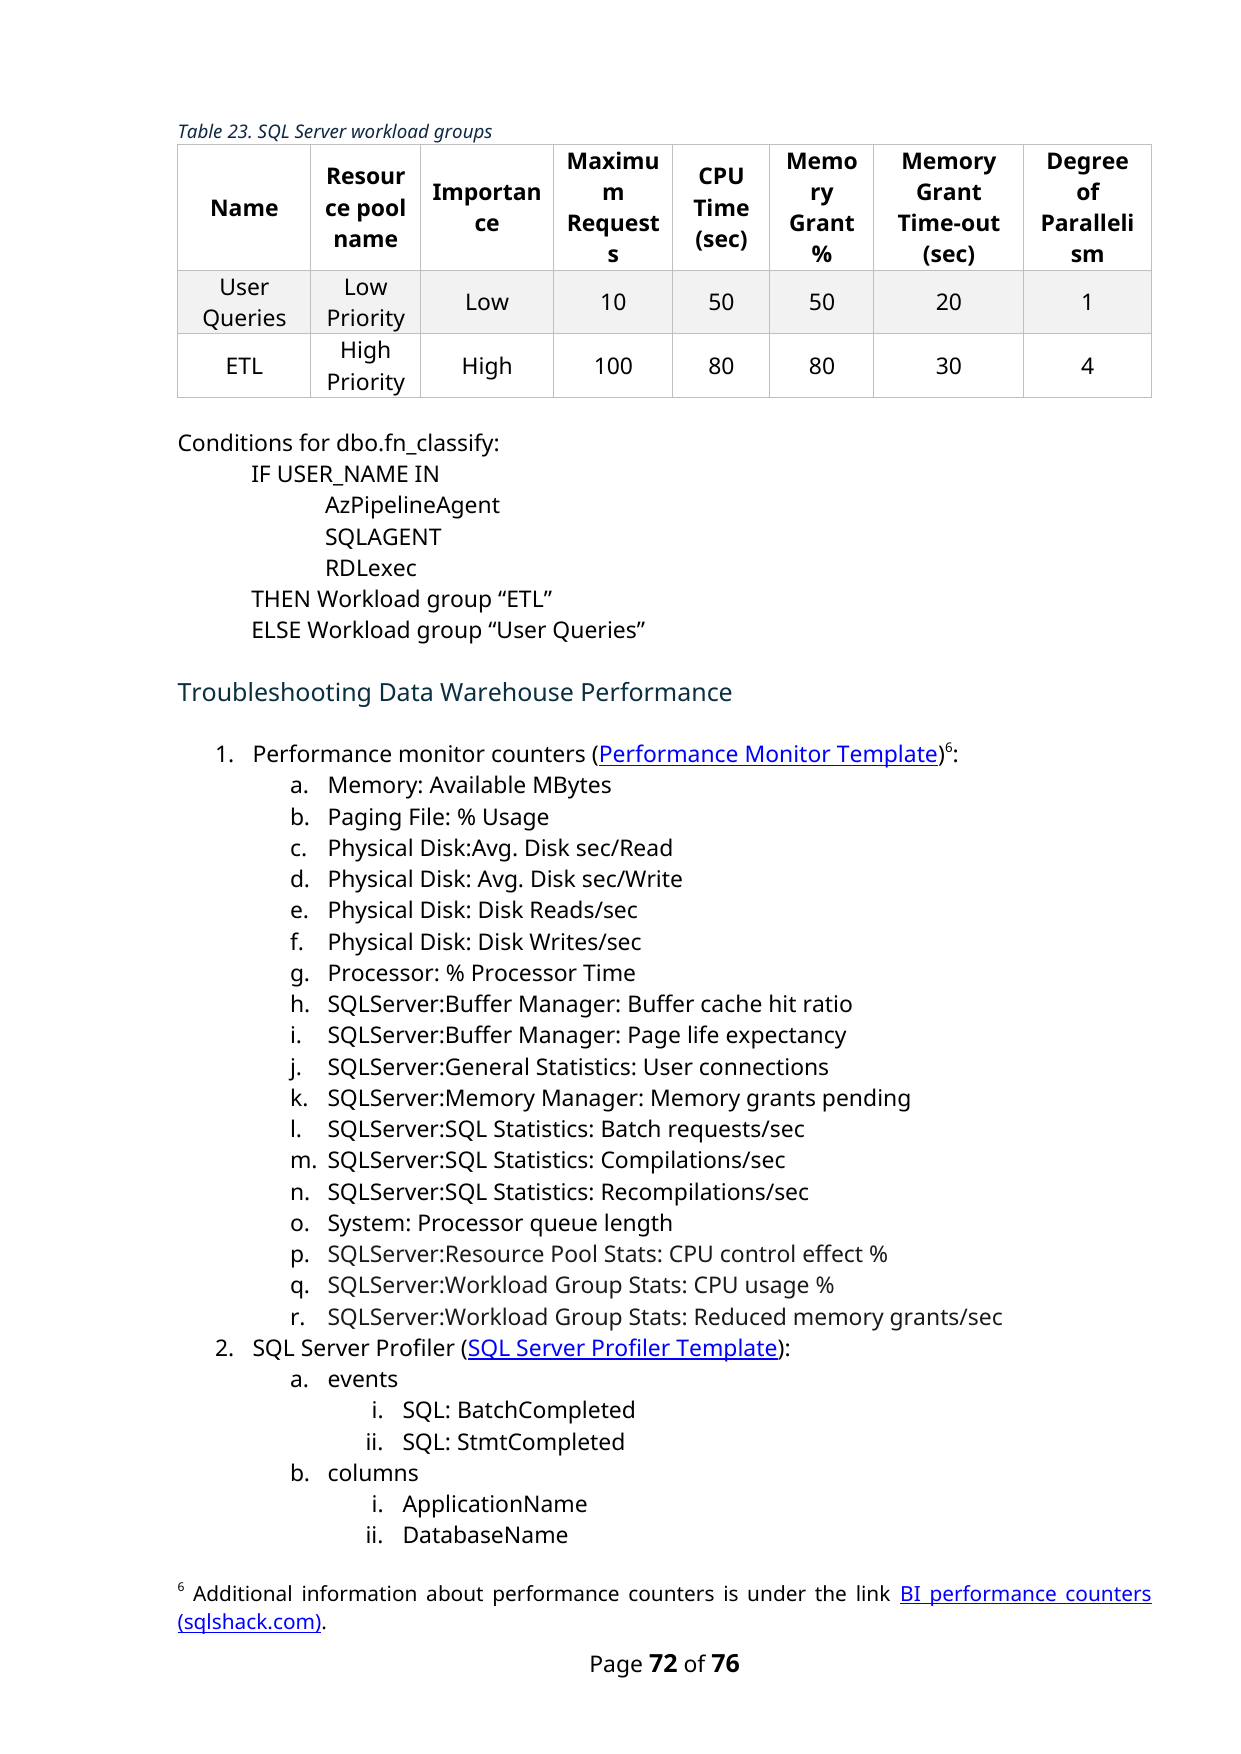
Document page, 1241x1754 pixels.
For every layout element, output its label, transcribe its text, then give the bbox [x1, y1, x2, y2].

table_header Importance [421, 145, 553, 270]
list Memory: Available MBytes [290, 769, 1152, 801]
table_header Name [178, 145, 310, 270]
table_cell 80 [770, 334, 873, 397]
text RDLexec [325, 552, 1152, 583]
table_cell 10 [554, 271, 672, 333]
table_header Maximum Requests [554, 145, 672, 270]
table_header Resource pool name [311, 145, 420, 270]
table_cell User Queries [178, 271, 310, 333]
table_cell Low Priority [311, 271, 420, 333]
list SQLServer:SQL Statistics: Compilations/sec [290, 1144, 1152, 1176]
list Physical Disk: Disk Writes/sec [290, 926, 1152, 957]
list SQLServer:Memory Manager: Memory grants pending [290, 1082, 1152, 1113]
list SQLServer:SQL Statistics: Batch requests/sec [290, 1113, 1152, 1144]
table_cell High Priority [311, 334, 420, 397]
list events [290, 1363, 1152, 1394]
table_cell Low [421, 271, 553, 333]
list SQLServer:Workload Group Stats: Reduced memory grants/sec [290, 1301, 1152, 1332]
list SQL: BatchCompleted [383, 1394, 1152, 1426]
table_cell 4 [1024, 334, 1151, 397]
list System: Processor queue length [290, 1207, 1152, 1238]
table_header Memory Grant Time-out (sec) [874, 145, 1023, 270]
text ELSE Workload group “User Queries” [251, 614, 1152, 646]
list SQL Server Profiler (SQL Server Profiler Template): [215, 1332, 1152, 1363]
list ApplicationName [383, 1488, 1152, 1519]
subtitle Troubleshooting Data Warehouse Performance [177, 675, 1152, 709]
text SQLAGENT [325, 521, 1152, 552]
list Physical Disk: Disk Reads/sec [290, 894, 1152, 926]
table_cell 50 [673, 271, 769, 333]
table_cell 50 [770, 271, 873, 333]
table_cell 30 [874, 334, 1023, 397]
list SQL: StmtCompleted [383, 1426, 1152, 1457]
list columns [290, 1457, 1152, 1488]
list Processor: % Processor Time [290, 957, 1152, 988]
table_cell High [421, 334, 553, 397]
table_cell 80 [673, 334, 769, 397]
table_header CPU Time (sec) [673, 145, 769, 270]
table_cell 20 [874, 271, 1023, 333]
table_cell 100 [554, 334, 672, 397]
list SQLServer:Buffer Manager: Page life expectancy [290, 1019, 1152, 1051]
list Paging File: % Usage [290, 801, 1152, 832]
table_cell ETL [178, 334, 310, 397]
list Physical Disk: Avg. Disk sec/Write [290, 863, 1152, 894]
list SQLServer:SQL Statistics: Recompilations/sec [290, 1176, 1152, 1207]
list Physical Disk:Avg. Disk sec/Read [290, 832, 1152, 863]
table_header Memory Grant % [770, 145, 873, 270]
text Table 23. SQL Server workload groups [177, 118, 1152, 144]
table_cell 1 [1024, 271, 1151, 333]
list SQLServer:Workload Group Stats: CPU usage % [290, 1269, 1152, 1301]
list SQLServer:Buffer Manager: Buffer cache hit ratio [290, 988, 1152, 1019]
list SQLServer:Resource Pool Stats: CPU control effect % [290, 1238, 1152, 1269]
list Performance monitor counters (Performance Monitor Template): [215, 738, 1152, 769]
list DatabaseName [383, 1519, 1152, 1551]
text IF USER_NAME IN [251, 458, 1152, 489]
list SQLServer:General Statistics: User connections [290, 1051, 1152, 1082]
text Conditions for dbo.fn_classify: [177, 427, 1152, 458]
table_header Degree of Parallelism [1024, 145, 1151, 270]
text THEN Workload group “ETL” [251, 583, 1152, 614]
text AzPipelineAgent [325, 489, 1152, 521]
